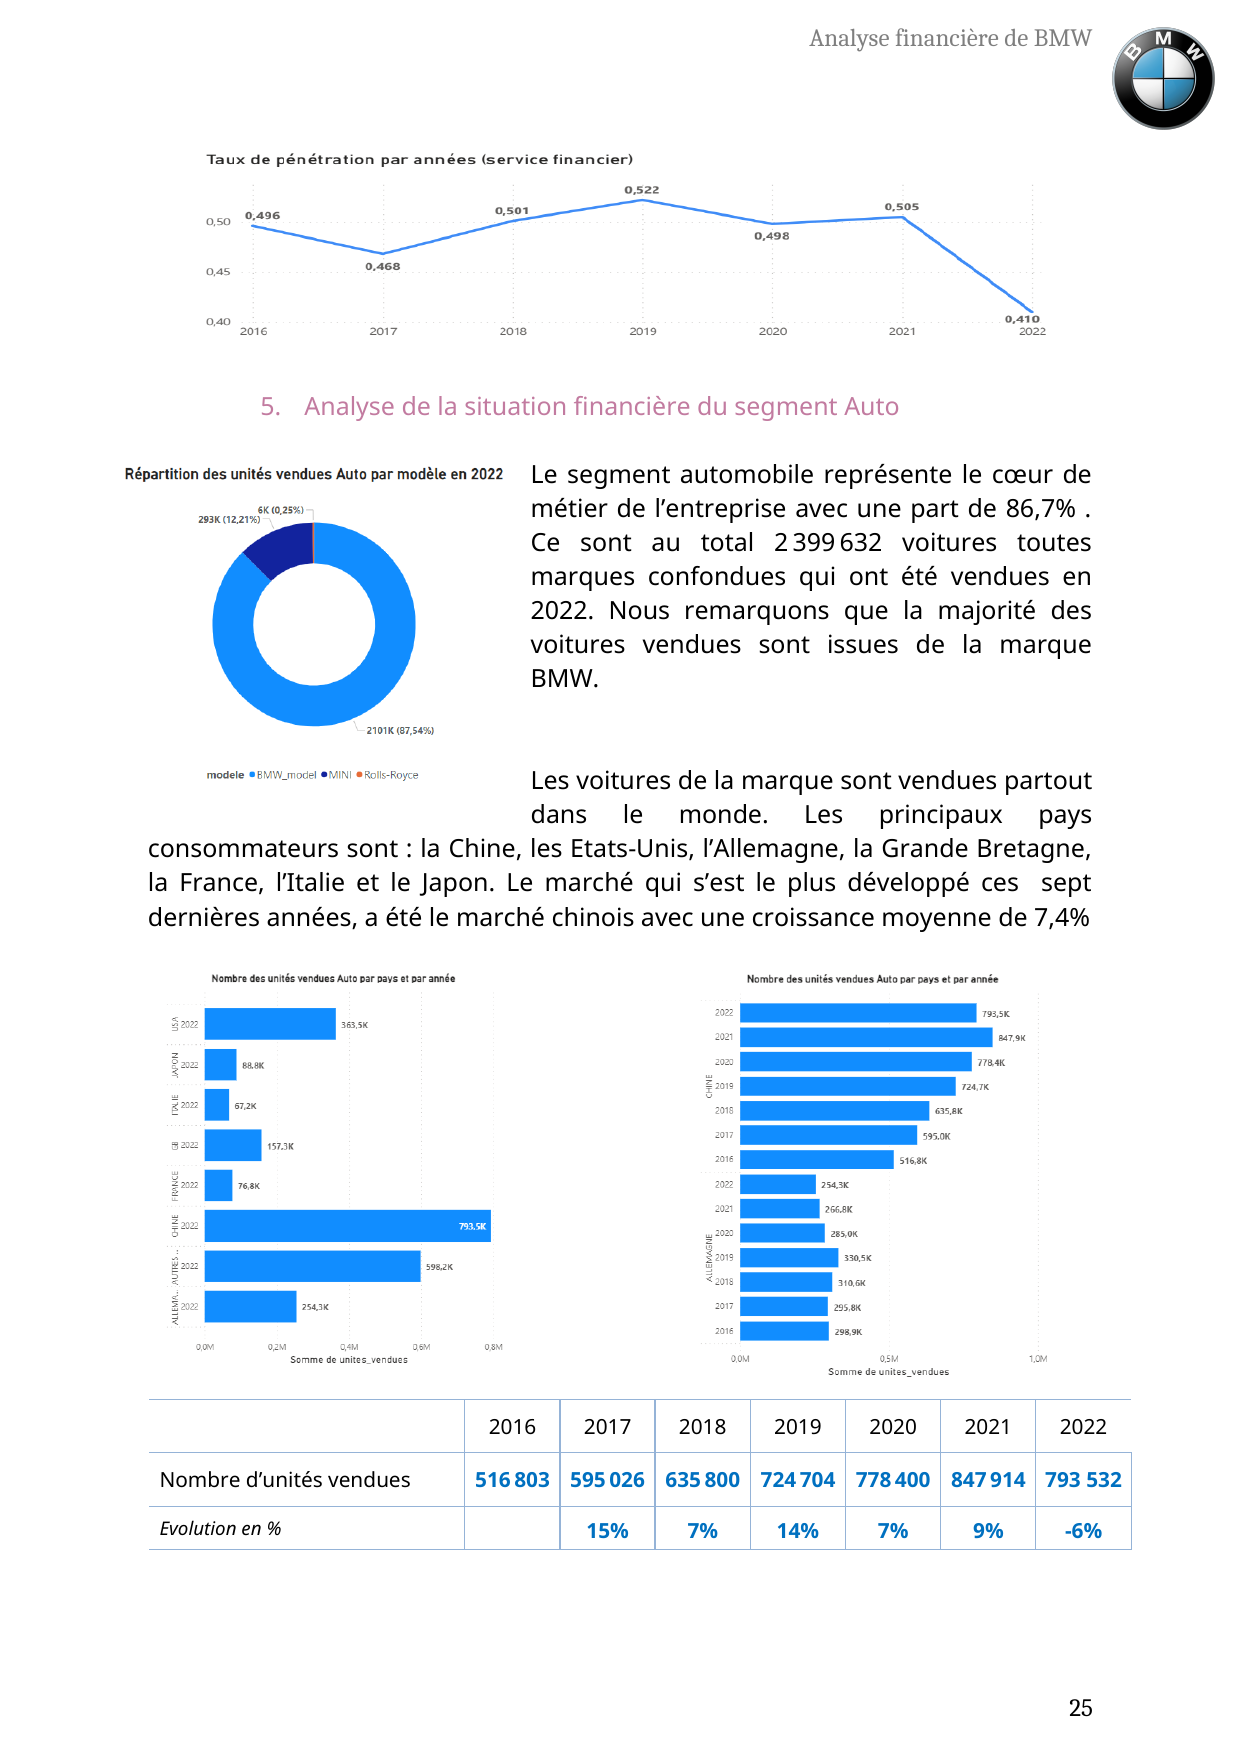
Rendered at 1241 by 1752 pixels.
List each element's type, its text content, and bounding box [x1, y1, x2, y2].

text Le segment automobile représente le cœur de métier de l’entreprise avec une part de 86,7% . Ce sont au total 2 399 632 voitures toutes marques confondues qui ont été vendues en 2022. Nous remarquons que la majorité des voitures vendues sont issues de la marque BMW. [512, 456, 1093, 695]
table_cell 7% [656, 1507, 750, 1549]
picture [147, 963, 522, 1380]
picture [105, 450, 512, 789]
picture [182, 147, 1058, 350]
table_cell 778 400 [846, 1453, 940, 1506]
table_cell 793 532 [1036, 1453, 1131, 1506]
table_header 2021 [941, 1400, 1035, 1452]
table_cell [465, 1507, 559, 1549]
table_cell 9% [941, 1507, 1035, 1549]
table_cell 7% [846, 1507, 940, 1549]
text Les voitures de la marque sont vendues partout dans le monde. Les principaux pays consommateurs sont : la Chine, les Etats-Unis, l’Allemagne, la Grande Bretagne, la France, l’Italie et le Japon. Le marché qui s’est le plus développé ces sept dernières années, a été le marché chinois avec une croissance moyenne de 7,4% [148, 763, 1093, 933]
picture [1111, 26, 1216, 131]
list Analyse de la situation financière du segment Auto [260, 388, 1093, 422]
table_header 2018 [656, 1400, 750, 1452]
table_cell 595 026 [561, 1453, 654, 1506]
table_cell 516 803 [465, 1453, 559, 1506]
table_cell -6% [1036, 1507, 1131, 1549]
table_cell 847 914 [941, 1453, 1035, 1506]
table_header 2022 [1036, 1400, 1131, 1452]
table_cell Evolution en % [149, 1507, 464, 1549]
table_cell 635 800 [656, 1453, 750, 1506]
picture [678, 964, 1076, 1381]
table_header 2016 [465, 1400, 559, 1452]
table_cell Nombre d’unités vendues [149, 1453, 464, 1506]
table_cell 15% [561, 1507, 654, 1549]
table_header 2017 [561, 1400, 654, 1452]
table_cell 14% [751, 1507, 845, 1549]
table_header [149, 1400, 464, 1452]
table_header 2019 [751, 1400, 845, 1452]
table_cell 724 704 [751, 1453, 845, 1506]
table_header 2020 [846, 1400, 940, 1452]
